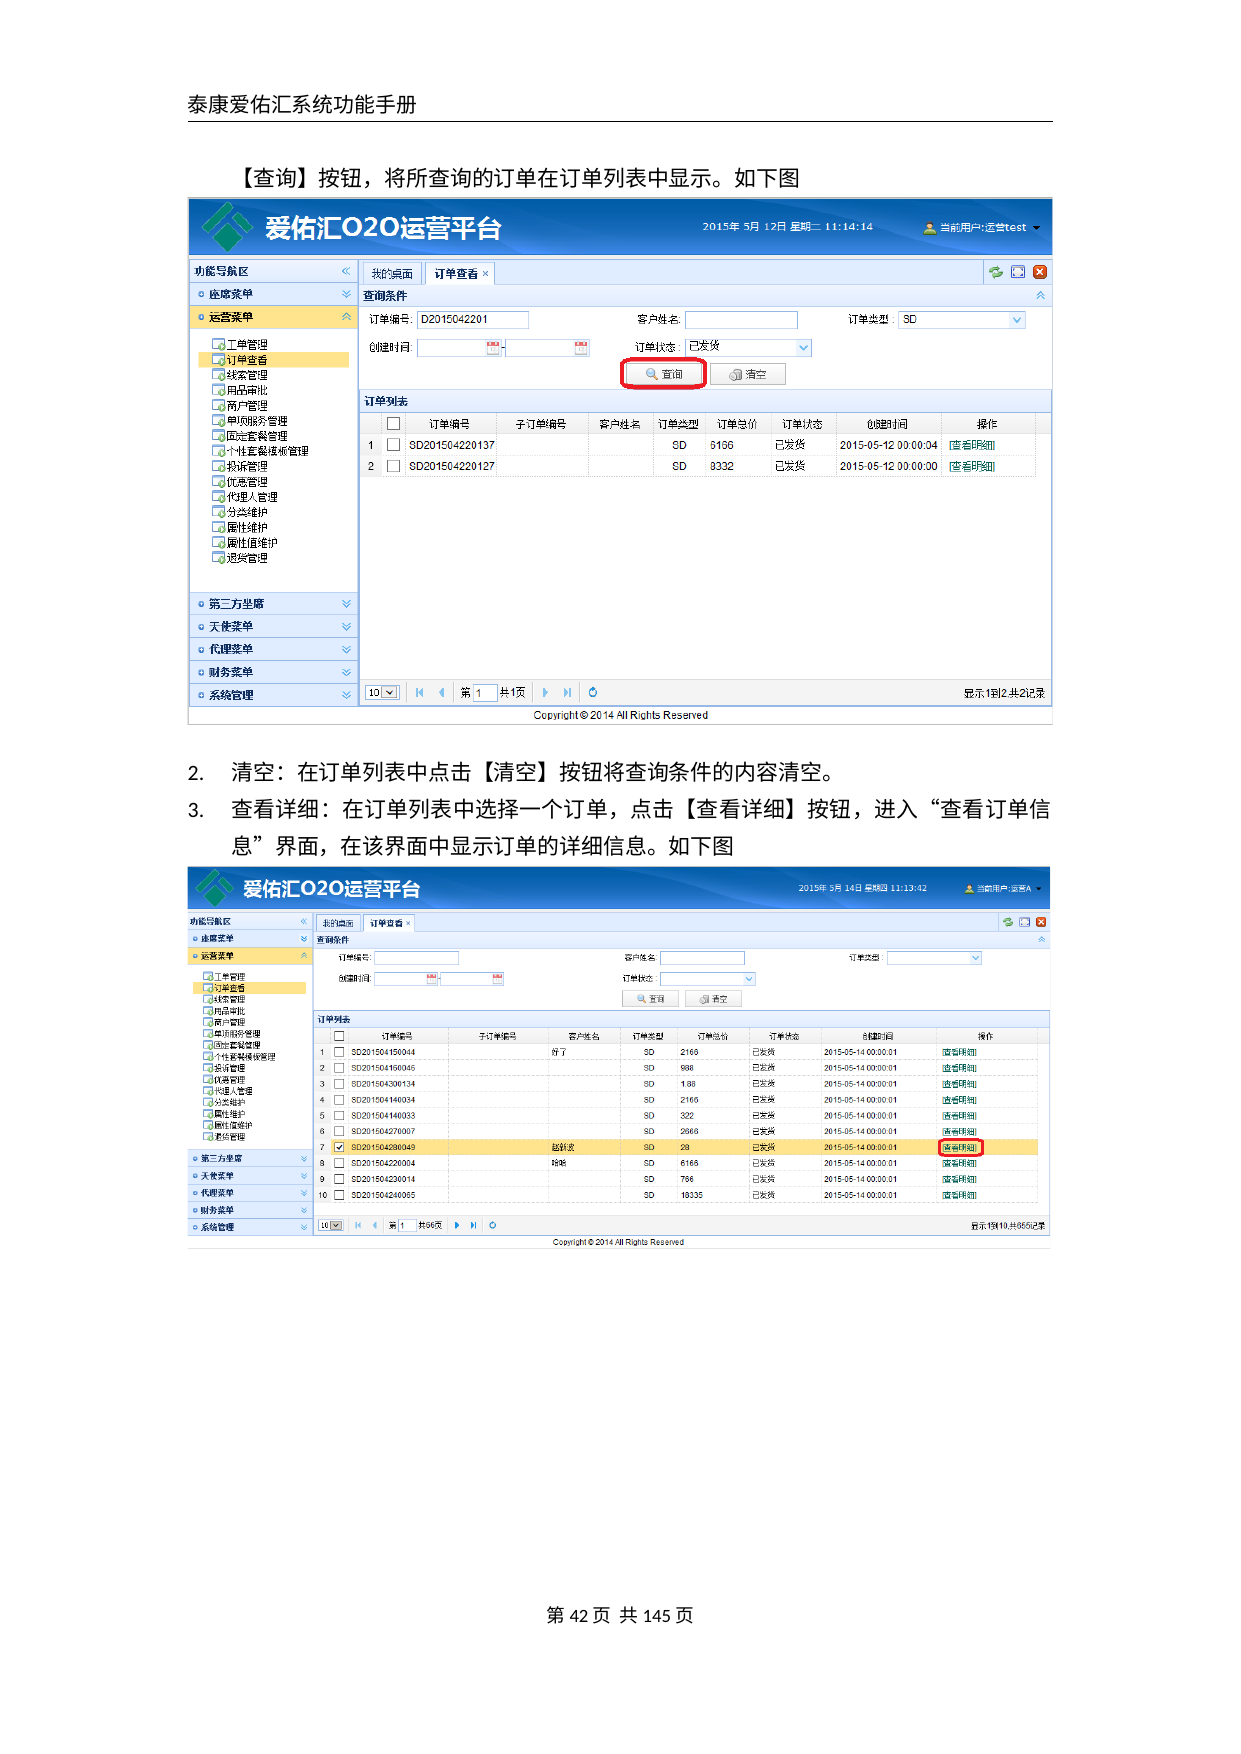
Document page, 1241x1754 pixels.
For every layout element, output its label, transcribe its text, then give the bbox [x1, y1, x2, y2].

list 清空：在订单列表中点击【清空】按钮将查询条件的内容清空。 [187, 754, 1053, 787]
picture [187, 866, 1050, 1249]
picture [187, 197, 1053, 725]
list 查看详细：在订单列表中选择一个订单，点击【查看详细】按钮，进入“查看订单信息”界面，在该界面中显示订单的详细信息。如下图 [187, 792, 1053, 861]
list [187, 160, 1053, 193]
